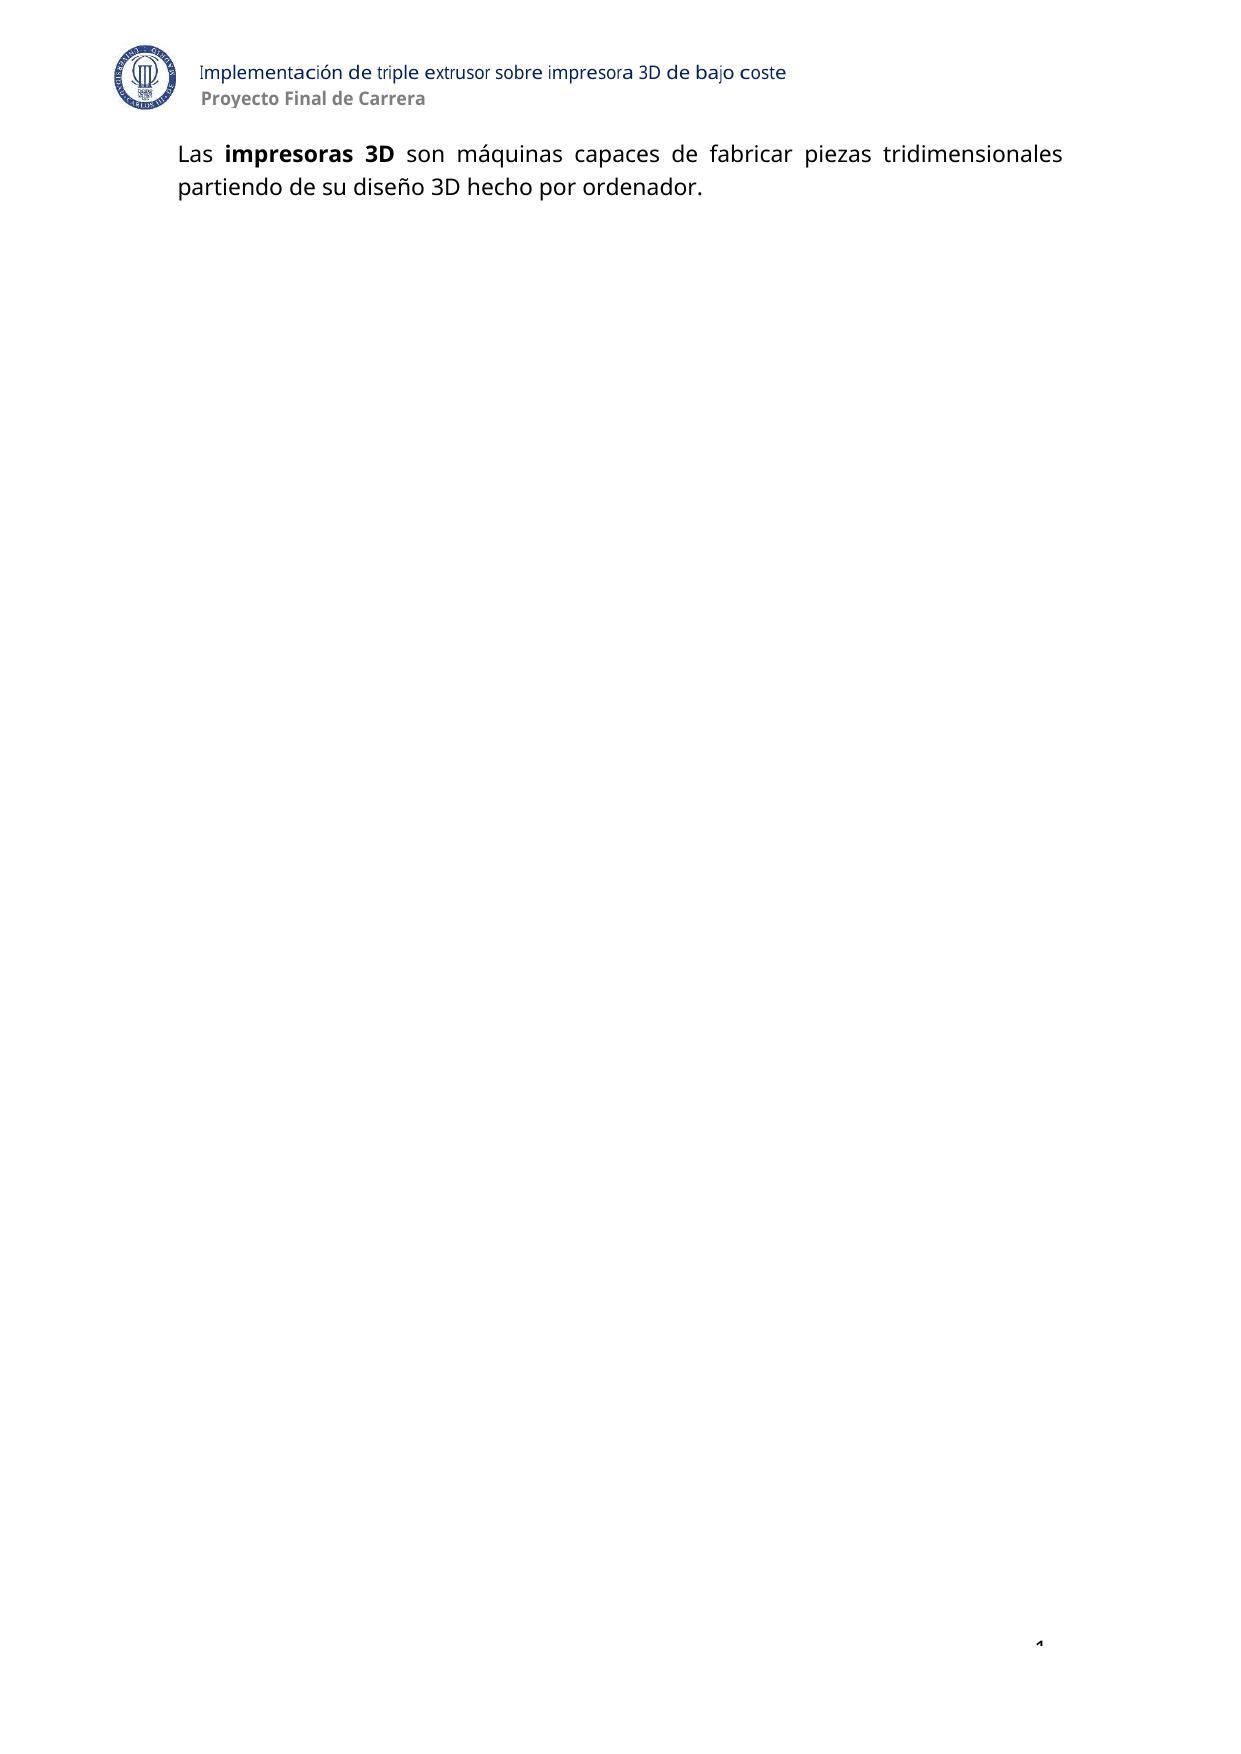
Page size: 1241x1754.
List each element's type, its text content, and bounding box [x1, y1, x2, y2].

picture [113, 43, 177, 110]
text Las impresoras 3D son máquinas capaces de fabricar piezas tridimensionales partiendo de su diseño 3D hecho por ordenador. [177, 137, 1063, 202]
